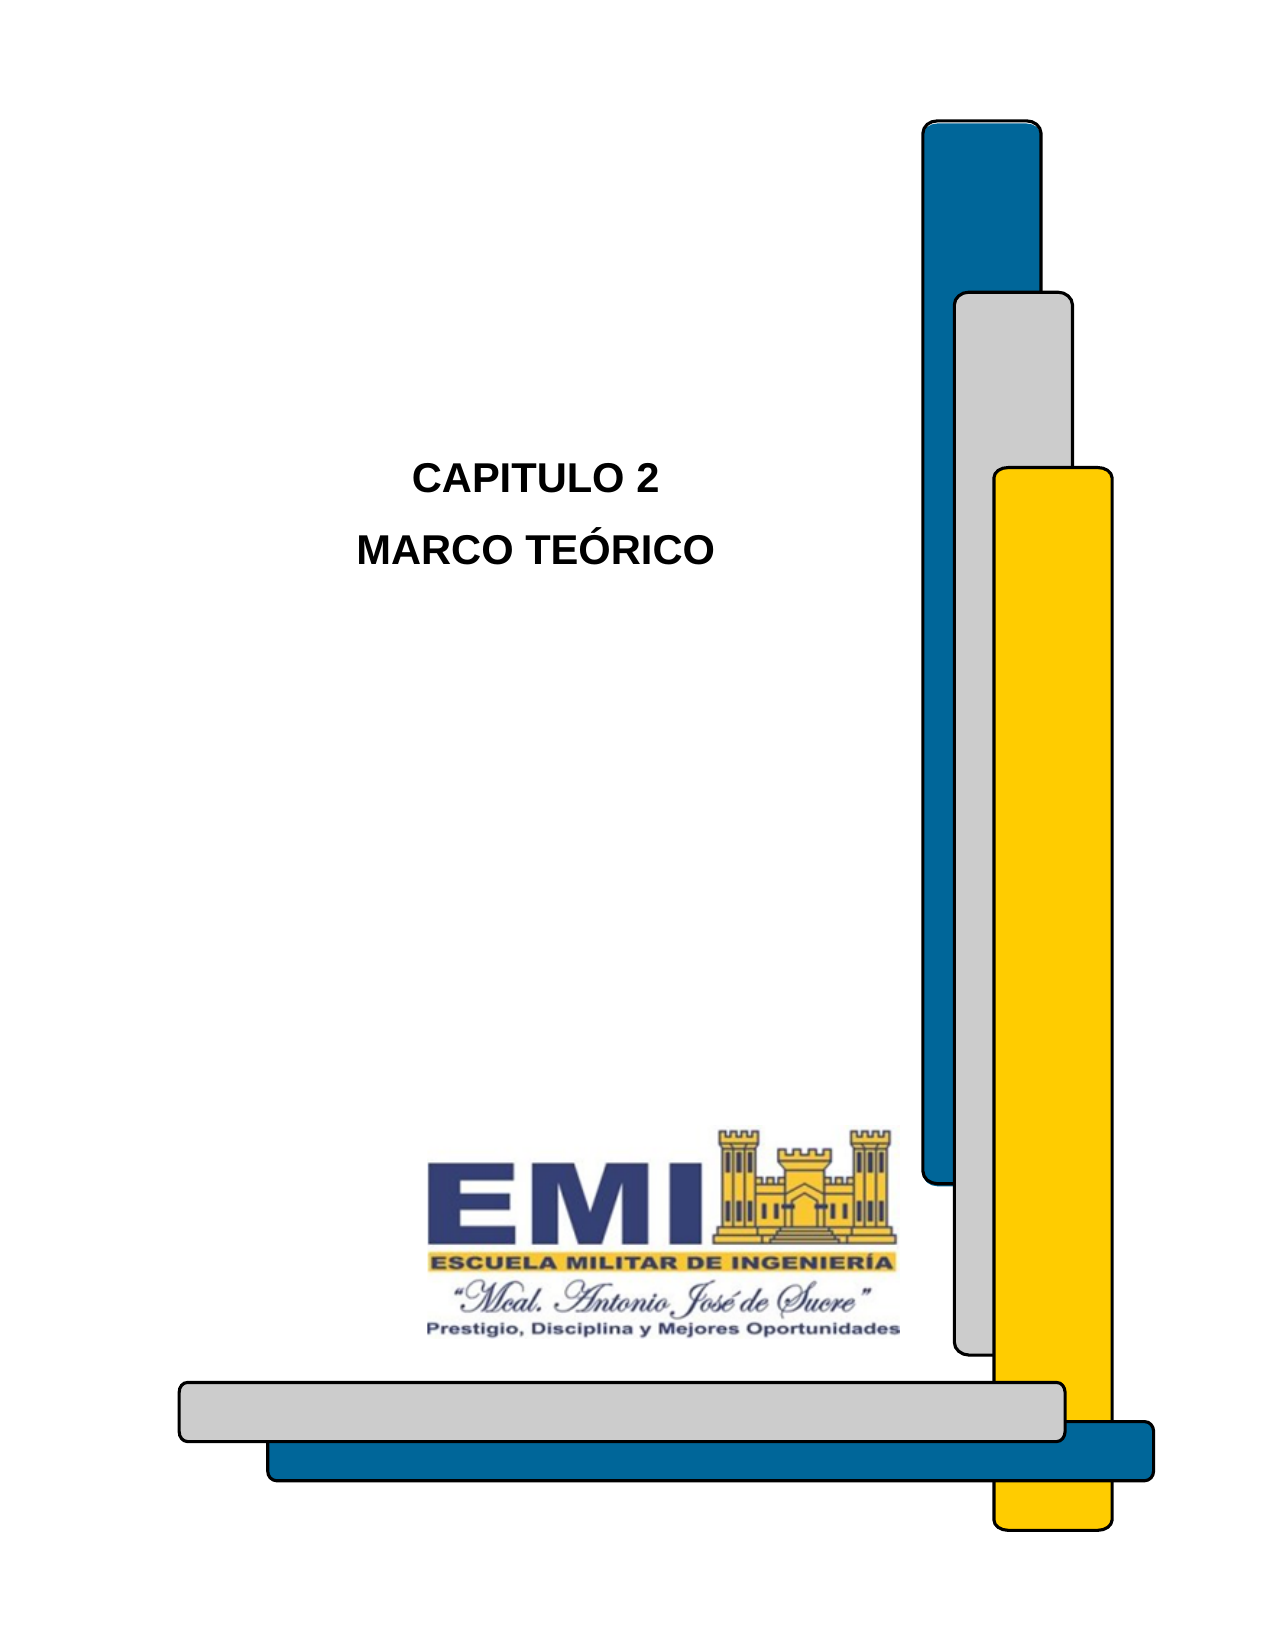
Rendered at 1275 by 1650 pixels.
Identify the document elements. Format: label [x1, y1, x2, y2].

picture [427, 1125, 900, 1339]
